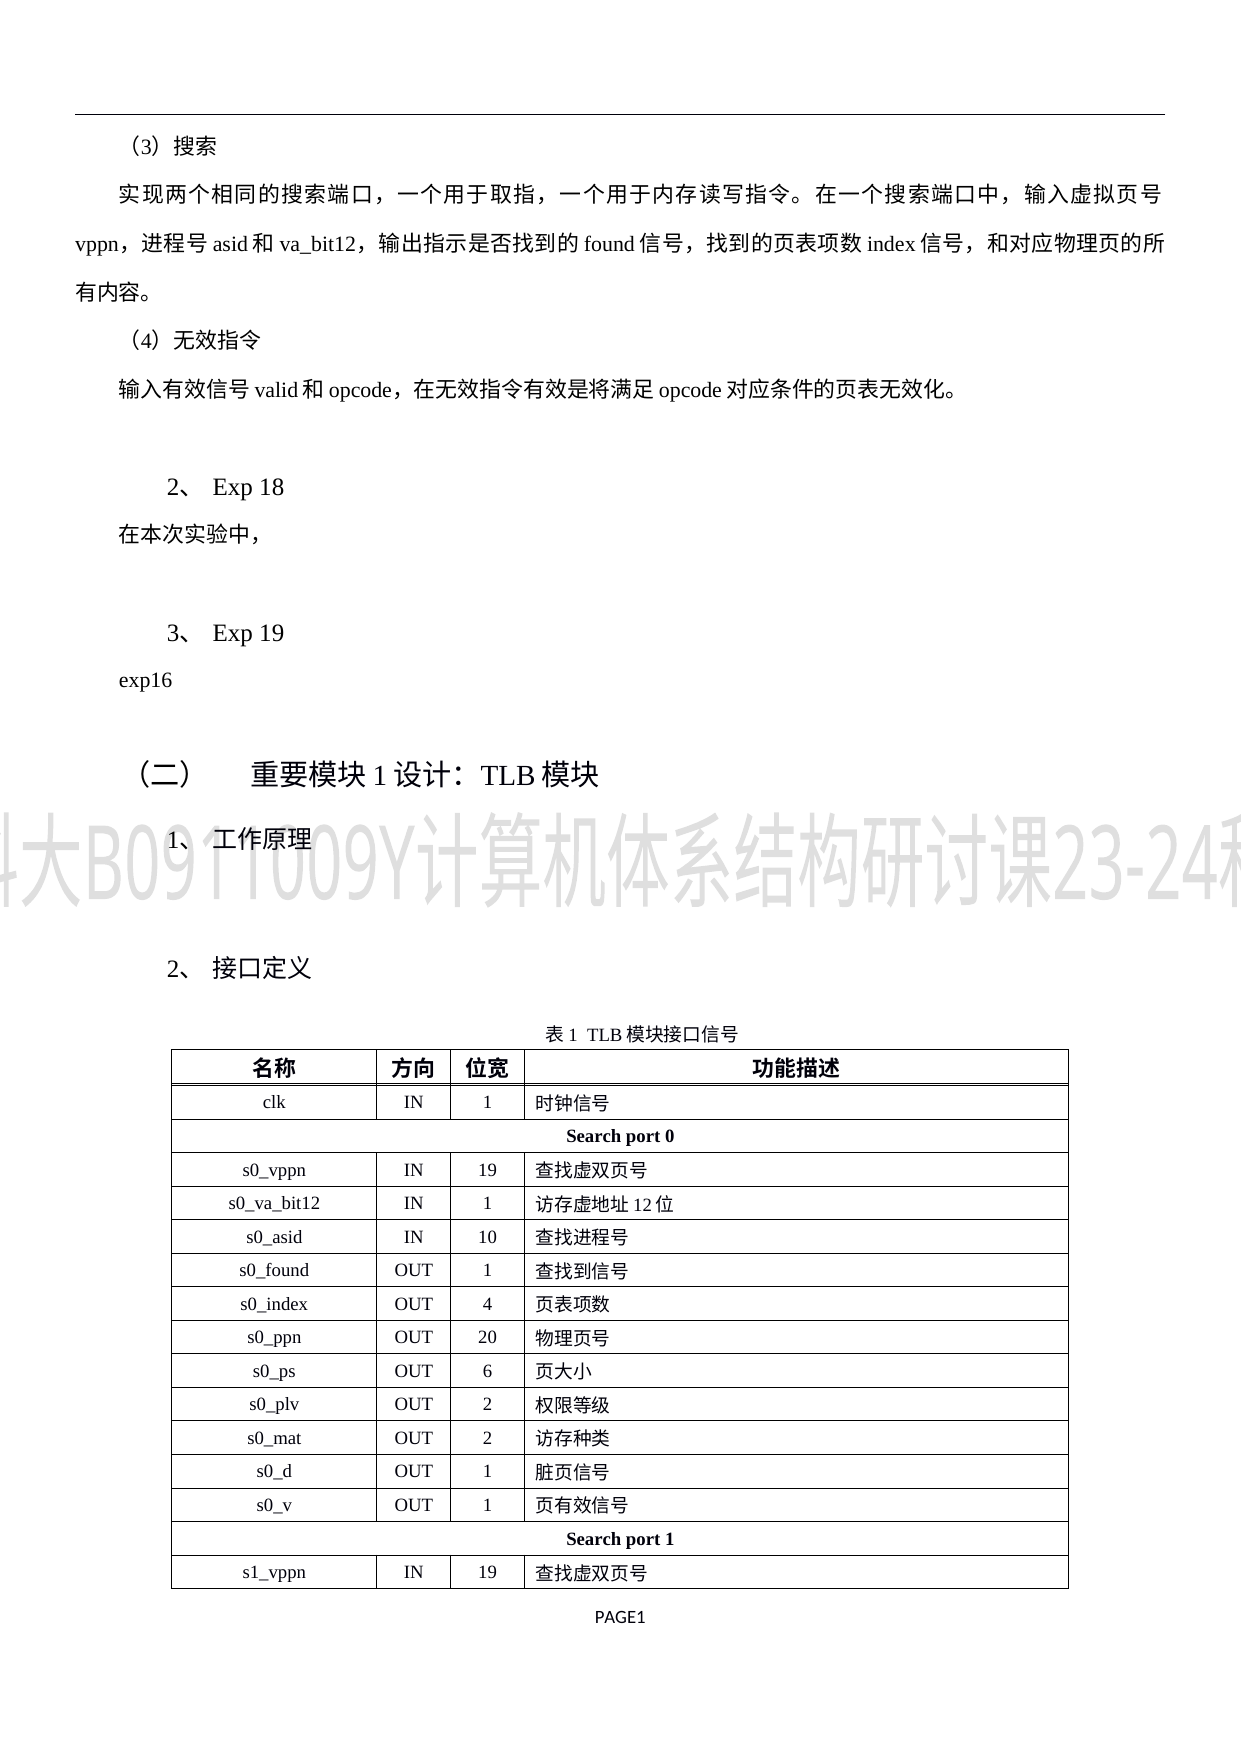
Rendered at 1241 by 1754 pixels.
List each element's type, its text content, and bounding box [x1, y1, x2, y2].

table_cell s1_vppn [172, 1556, 376, 1588]
table_cell s0_va_bit12 [172, 1187, 376, 1219]
table_cell Search port 0 [172, 1120, 1068, 1152]
table_cell 2 [451, 1421, 524, 1454]
table_cell s0_mat [172, 1421, 376, 1454]
table_cell 1 [451, 1187, 524, 1219]
table_cell s0_found [172, 1254, 376, 1286]
list Exp 19 [167, 598, 1165, 663]
table_cell IN [377, 1556, 450, 1588]
list Exp 18 [167, 452, 1165, 517]
table_cell 1 [451, 1254, 524, 1286]
table_cell 6 [451, 1354, 524, 1387]
table_cell 查找虚双页号 [525, 1153, 1068, 1186]
text 表1 TLB模块接口信号 [119, 1017, 1165, 1049]
list 实现两个相同的搜索端口，一个用于取指，一个用于内存读写指令。在一个搜索端口中，输入虚拟页号vppn，进程号asid和va_bit12，输出指示是否找到的found信号，找到的页表项数index信号，和对应物理页的所有内容。 [75, 177, 1165, 307]
table_cell IN [377, 1153, 450, 1186]
table_cell IN [377, 1220, 450, 1253]
list 输入有效信号valid和opcode，在无效指令有效是将满足opcode对应条件的页表无效化。 [75, 371, 1165, 404]
table_header 名称 [172, 1050, 376, 1083]
table_cell 20 [451, 1321, 524, 1353]
table_cell 脏页信号 [525, 1455, 1068, 1487]
table_cell 查找虚双页号 [525, 1556, 1068, 1588]
table_header 位宽 [451, 1050, 524, 1083]
table_cell OUT [377, 1489, 450, 1521]
list 重要模块1设计：TLB模块 [121, 741, 1165, 806]
table_cell OUT [377, 1254, 450, 1286]
text exp16 [75, 663, 1165, 695]
table_cell clk [172, 1086, 376, 1118]
table_cell s0_v [172, 1489, 376, 1521]
table_cell 19 [451, 1153, 524, 1186]
table_cell s0_vppn [172, 1153, 376, 1186]
table_cell 查找到信号 [525, 1254, 1068, 1286]
table_cell s0_d [172, 1455, 376, 1487]
table_header 功能描述 [525, 1050, 1068, 1083]
table_cell OUT [377, 1455, 450, 1487]
table_cell 权限等级 [525, 1388, 1068, 1420]
table_cell 查找进程号 [525, 1220, 1068, 1253]
list 搜索 [75, 129, 1165, 161]
table_cell 4 [451, 1287, 524, 1320]
table_cell 1 [451, 1086, 524, 1118]
table_cell 19 [451, 1556, 524, 1588]
table_cell OUT [377, 1388, 450, 1420]
table_cell OUT [377, 1354, 450, 1387]
table_cell s0_index [172, 1287, 376, 1320]
table_cell OUT [377, 1287, 450, 1320]
table_cell 1 [451, 1489, 524, 1521]
table_header 方向 [377, 1050, 450, 1083]
table_cell IN [377, 1187, 450, 1219]
table_cell IN [377, 1086, 450, 1118]
table_cell 页大小 [525, 1354, 1068, 1387]
table_cell s0_asid [172, 1220, 376, 1253]
table_cell OUT [377, 1321, 450, 1353]
table_cell 访存种类 [525, 1421, 1068, 1454]
list 接口定义 [167, 934, 1165, 999]
table_cell 时钟信号 [525, 1086, 1068, 1118]
table_cell 2 [451, 1388, 524, 1420]
table_cell 页有效信号 [525, 1489, 1068, 1521]
table_cell 1 [451, 1455, 524, 1487]
table_cell Search port 1 [172, 1522, 1068, 1554]
table_cell OUT [377, 1421, 450, 1454]
table_cell 页表项数 [525, 1287, 1068, 1320]
table_cell 物理页号 [525, 1321, 1068, 1353]
text 在本次实验中， [75, 517, 1165, 549]
table_cell 访存虚地址12位 [525, 1187, 1068, 1219]
table_cell 10 [451, 1220, 524, 1253]
table_cell s0_ppn [172, 1321, 376, 1353]
list 无效指令 [75, 323, 1165, 355]
table_cell s0_ps [172, 1354, 376, 1387]
table_cell s0_plv [172, 1388, 376, 1420]
list 工作原理 [167, 806, 1165, 871]
